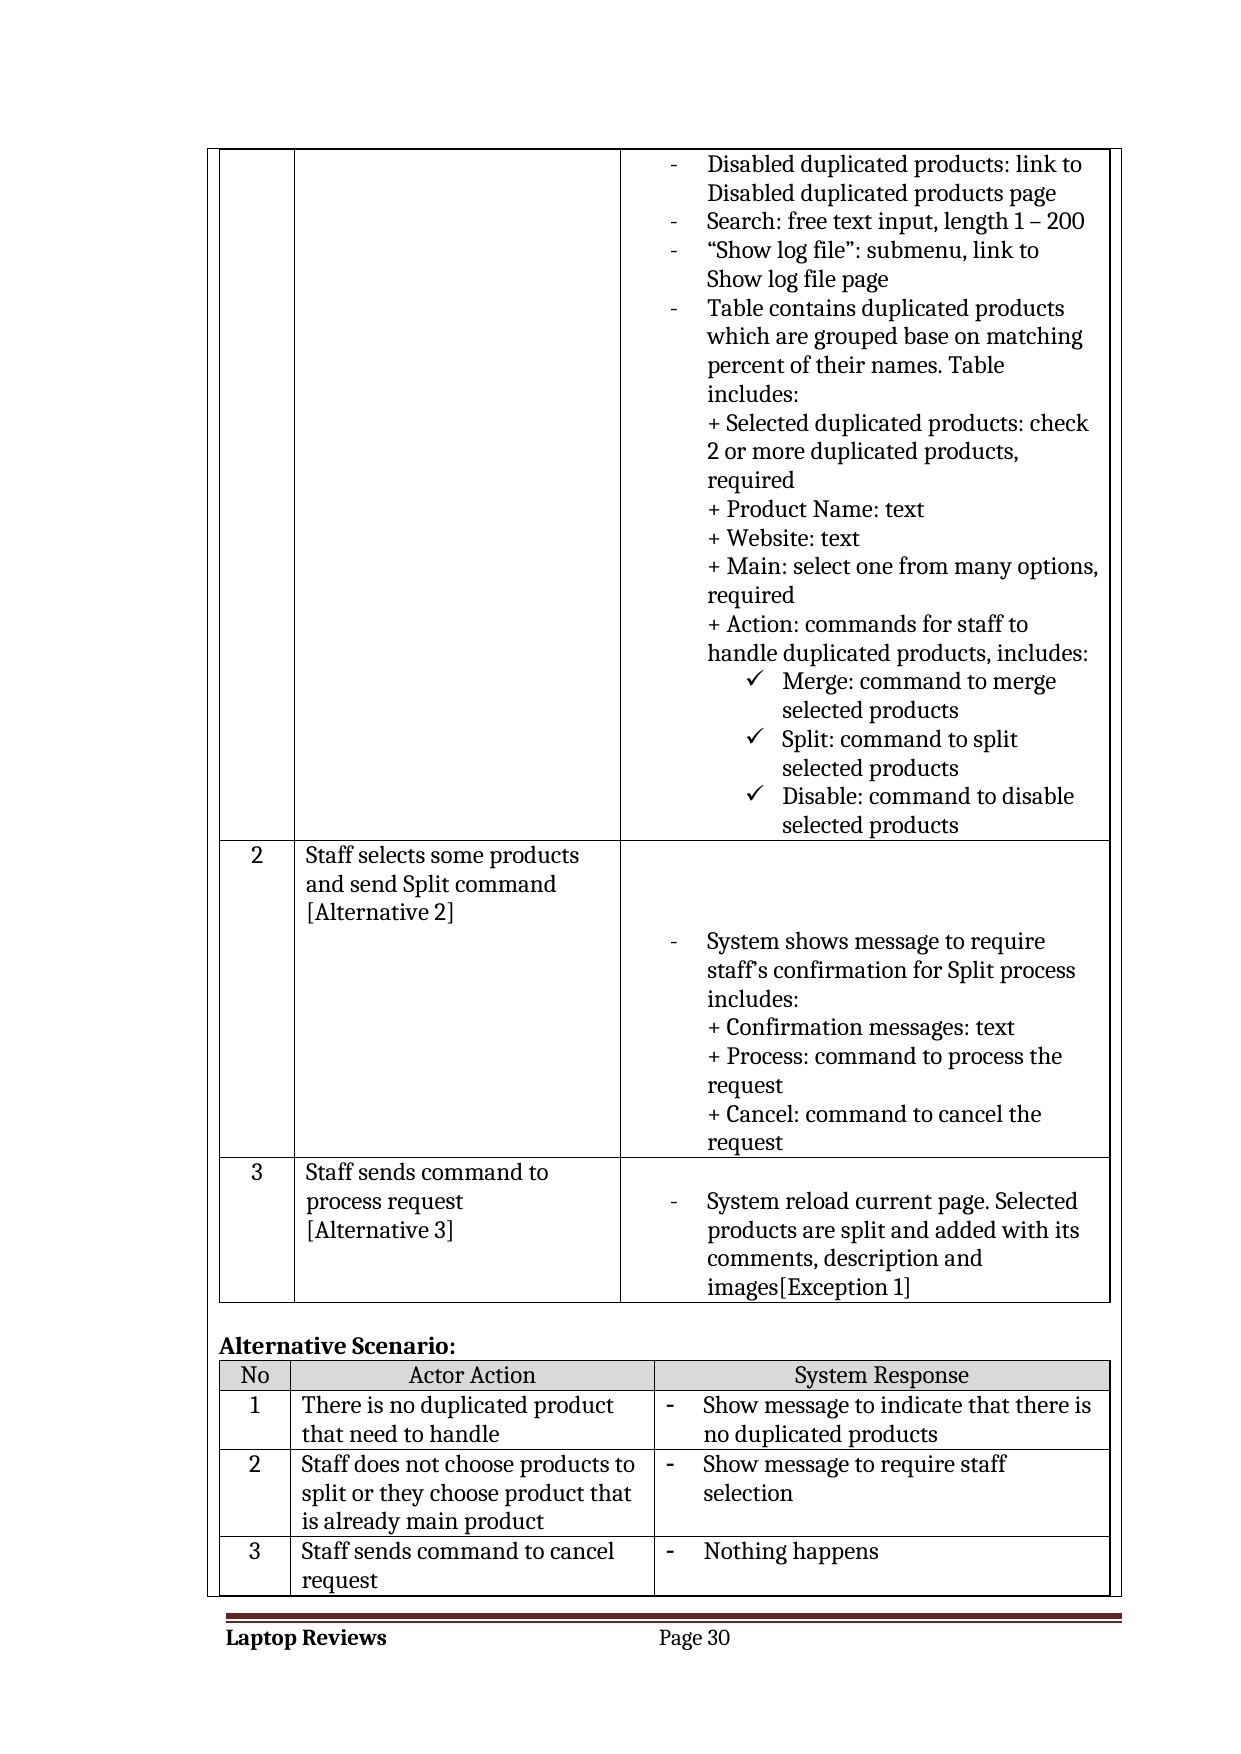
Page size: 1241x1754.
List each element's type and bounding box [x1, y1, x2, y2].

table_cell [208, 149, 1121, 1596]
